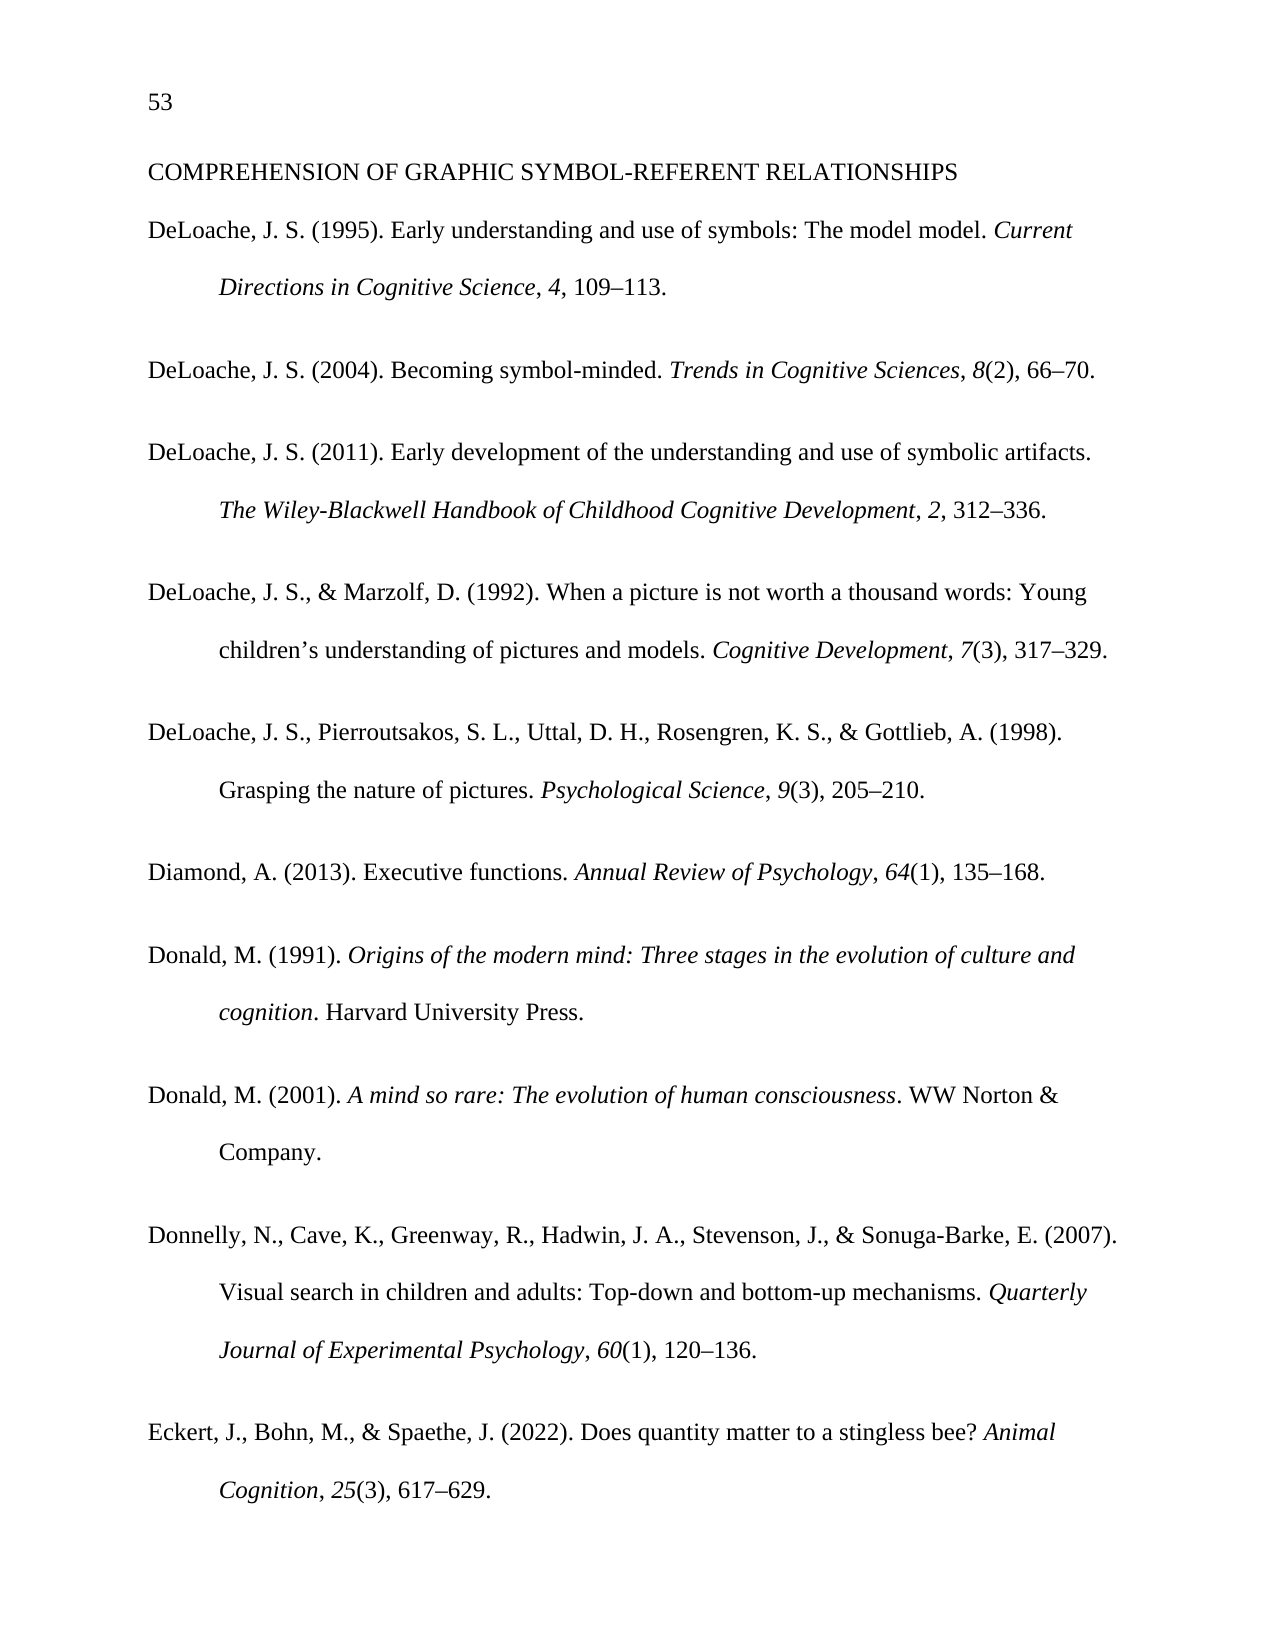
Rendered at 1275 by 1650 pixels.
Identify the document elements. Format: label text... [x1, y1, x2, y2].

text Eckert, J., Bohn, M., & Spaethe, J. (2022). Does quantity matter to a stingless bee? Animal Cognition, 25(3), 617–629. [148, 1417, 1127, 1504]
text Donald, M. (1991). Origins of the modern mind: Three stages in the evolution of culture and cognition. Harvard University Press. [148, 940, 1127, 1026]
text DeLoache, J. S., Pierroutsakos, S. L., Uttal, D. H., Rosengren, K. S., & Gottlieb, A. (1998). Grasping the nature of pictures. Psychological Science, 9(3), 205–210. [148, 717, 1127, 804]
text DeLoache, J. S. (1995). Early understanding and use of symbols: The model model. Current Directions in Cognitive Science, 4, 109–113. [148, 215, 1127, 301]
text DeLoache, J. S. (2004). Becoming symbol-minded. Trends in Cognitive Sciences, 8(2), 66–70. [148, 355, 1127, 384]
text DeLoache, J. S., & Marzolf, D. (1992). When a picture is not worth a thousand words: Young children’s understanding of pictures and models. Cognitive Development, 7(3), 317–329. [148, 577, 1127, 664]
text Donnelly, N., Cave, K., Greenway, R., Hadwin, J. A., Stevenson, J., & Sonuga-Barke, E. (2007). Visual search in children and adults: Top-down and bottom-up mechanisms. Quarterly Journal of Experimental Psychology, 60(1), 120–136. [148, 1220, 1127, 1364]
text DeLoache, J. S. (2011). Early development of the understanding and use of symbolic artifacts. The Wiley-Blackwell Handbook of Childhood Cognitive Development, 2, 312–336. [148, 437, 1127, 524]
text Donald, M. (2001). A mind so rare: The evolution of human consciousness. WW Norton & Company. [148, 1080, 1127, 1166]
text Diamond, A. (2013). Executive functions. Annual Review of Psychology, 64(1), 135–168. [148, 857, 1127, 886]
